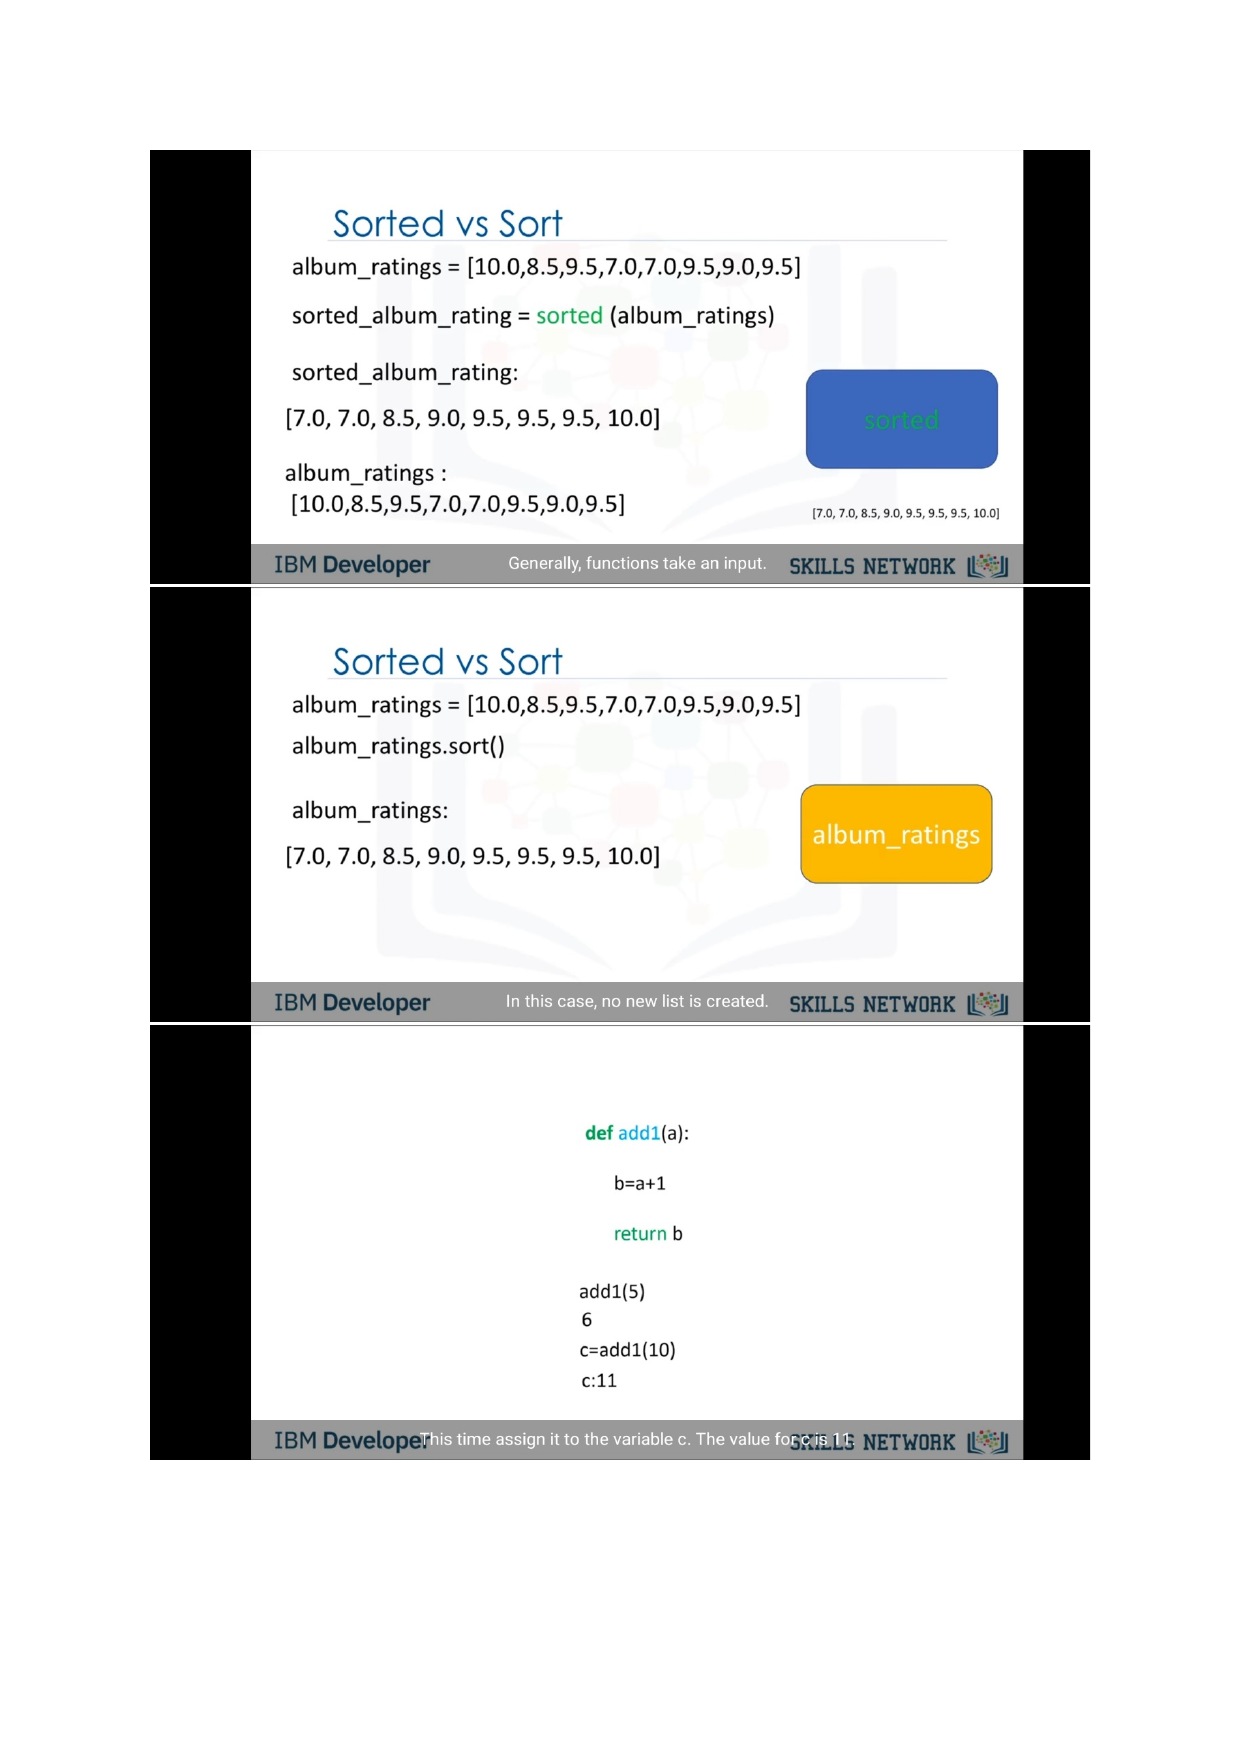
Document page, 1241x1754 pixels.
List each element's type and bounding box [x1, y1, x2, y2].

picture [150, 150, 1091, 584]
picture [150, 587, 1091, 1022]
picture [150, 1025, 1091, 1460]
